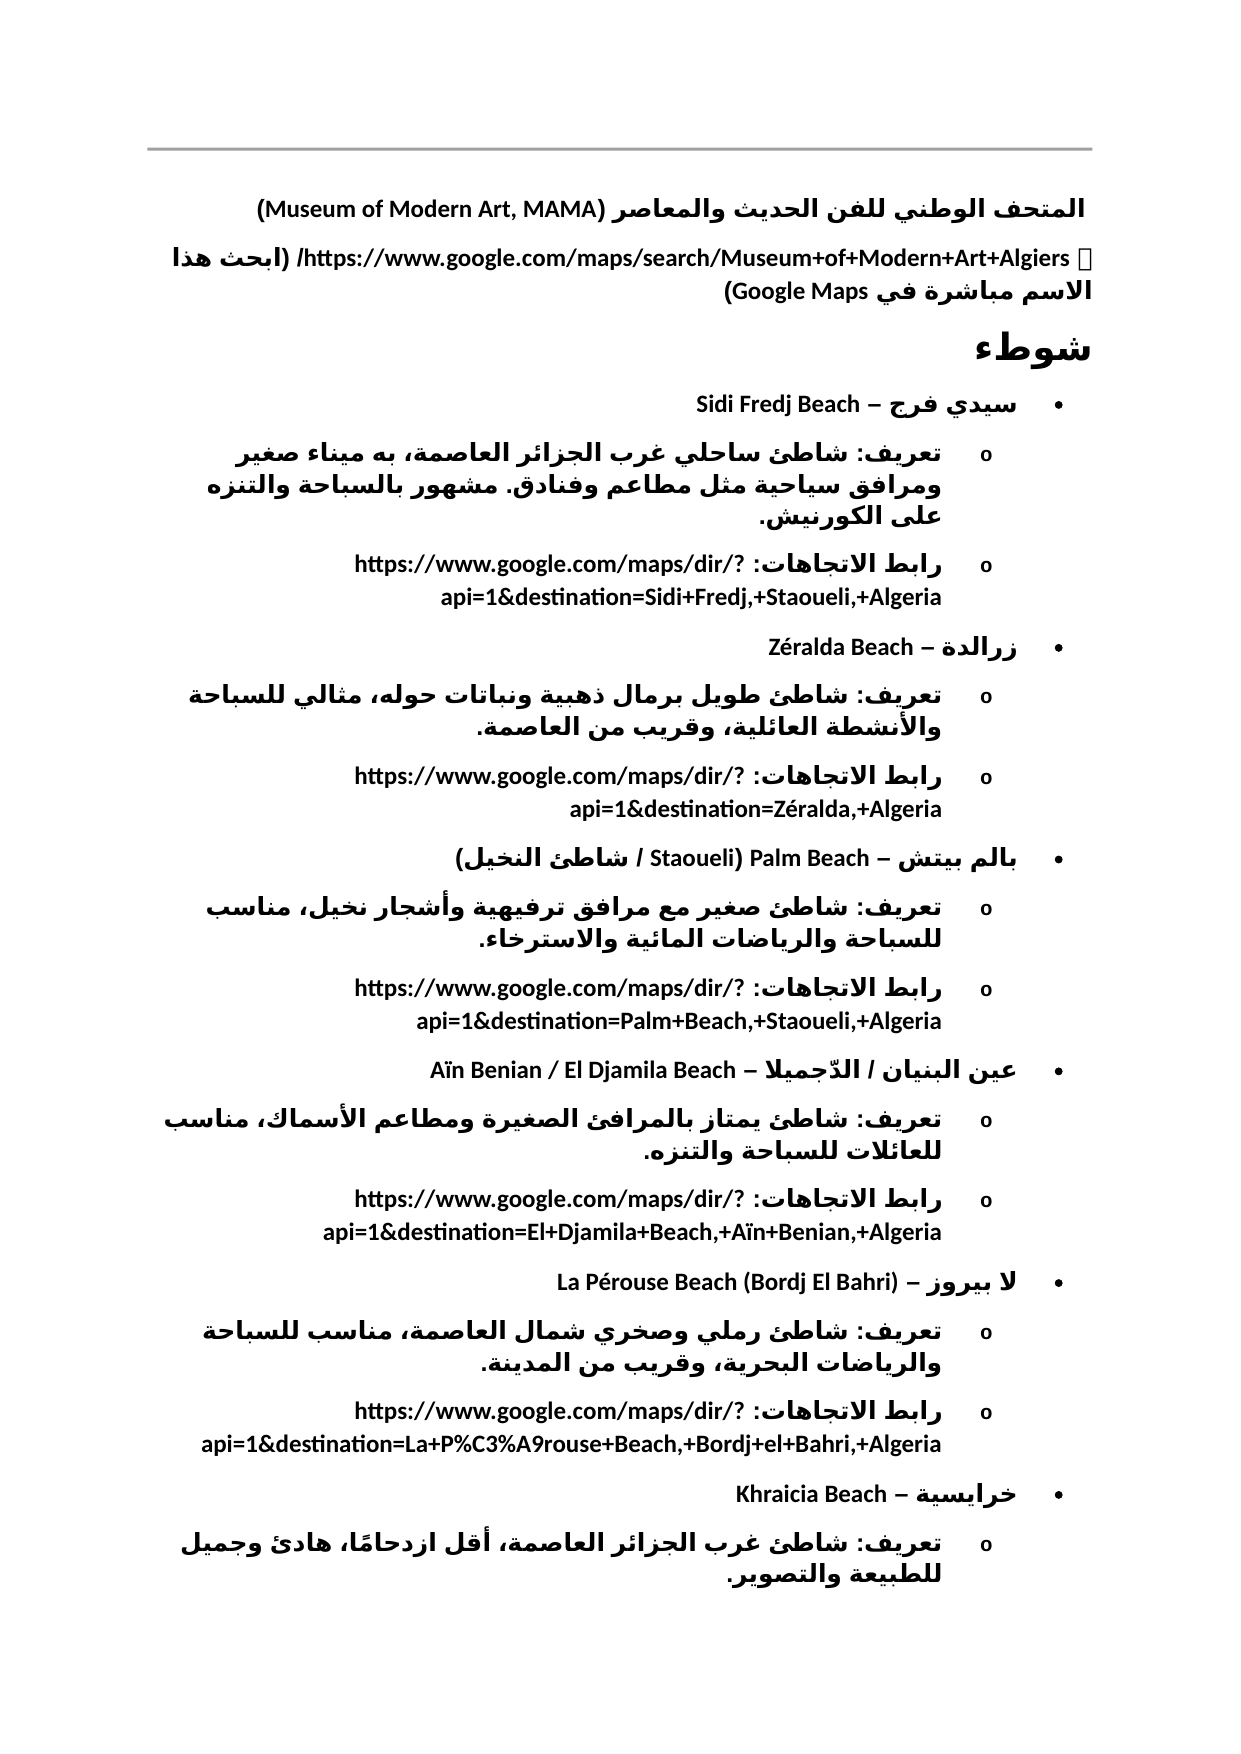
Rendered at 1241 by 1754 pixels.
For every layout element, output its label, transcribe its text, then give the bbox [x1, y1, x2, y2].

list عين البنيان / الدّجميلا – Aïn Benian / El Djamila Beach [148, 1054, 1055, 1085]
list زرالدة – Zéralda Beach [148, 631, 1055, 661]
text 🖼️ المتحف الوطني للفن الحديث والمعاصر (Museum of Modern Art, MAMA) [148, 193, 1093, 223]
list تعريف: شاطئ رملي وصخري شمال العاصمة، مناسب للسباحة والرياضات البحرية، وقريب من المدينة. [148, 1316, 980, 1376]
text 🔗 https://www.google.com/maps/search/Museum+of+Modern+Art+Algiers/ (ابحث هذا الاسم مباشرة في Google Maps) [148, 242, 1093, 306]
list بالم بيتش – Palm Beach (Staoueli / شاطئ النخيل) [148, 843, 1055, 873]
list تعريف: شاطئ ساحلي غرب الجزائر العاصمة، به ميناء صغير ومرافق سياحية مثل مطاعم وفنادق. مشهور بالسباحة والتنزه على الكورنيش. [148, 438, 980, 529]
text شوطء [148, 325, 1093, 368]
list رابط الاتجاهات: https://www.google.com/maps/dir/?api=1&destination=La+P%C3%A9rouse+Beach,+Bordj+el+Bahri,+Algeria [148, 1395, 980, 1459]
list تعريف: شاطئ غرب الجزائر العاصمة، أقل ازدحامًا، هادئ وجميل للطبيعة والتصوير. [148, 1527, 980, 1588]
list رابط الاتجاهات: https://www.google.com/maps/dir/?api=1&destination=Sidi+Fredj,+Staoueli,+Algeria [148, 548, 980, 612]
list تعريف: شاطئ صغير مع مرافق ترفيهية وأشجار نخيل، مناسب للسباحة والرياضات المائية والاسترخاء. [148, 892, 980, 953]
list سيدي فرج – Sidi Fredj Beach [148, 388, 1055, 418]
list رابط الاتجاهات: https://www.google.com/maps/dir/?api=1&destination=Zéralda,+Algeria [148, 760, 980, 823]
list رابط الاتجاهات: https://www.google.com/maps/dir/?api=1&destination=Palm+Beach,+Staoueli,+Algeria [148, 972, 980, 1035]
list رابط الاتجاهات: https://www.google.com/maps/dir/?api=1&destination=El+Djamila+Beach,+Aïn+Benian,+Algeria [148, 1184, 980, 1247]
list لا بيروز – La Pérouse Beach (Bordj El Bahri) [148, 1266, 1055, 1297]
list تعريف: شاطئ يمتاز بالمرافئ الصغيرة ومطاعم الأسماك، مناسب للعائلات للسباحة والتنزه. [148, 1104, 980, 1165]
list تعريف: شاطئ طويل برمال ذهبية ونباتات حوله، مثالي للسباحة والأنشطة العائلية، وقريب من العاصمة. [148, 680, 980, 741]
list خرايسية – Khraicia Beach [148, 1478, 1055, 1508]
